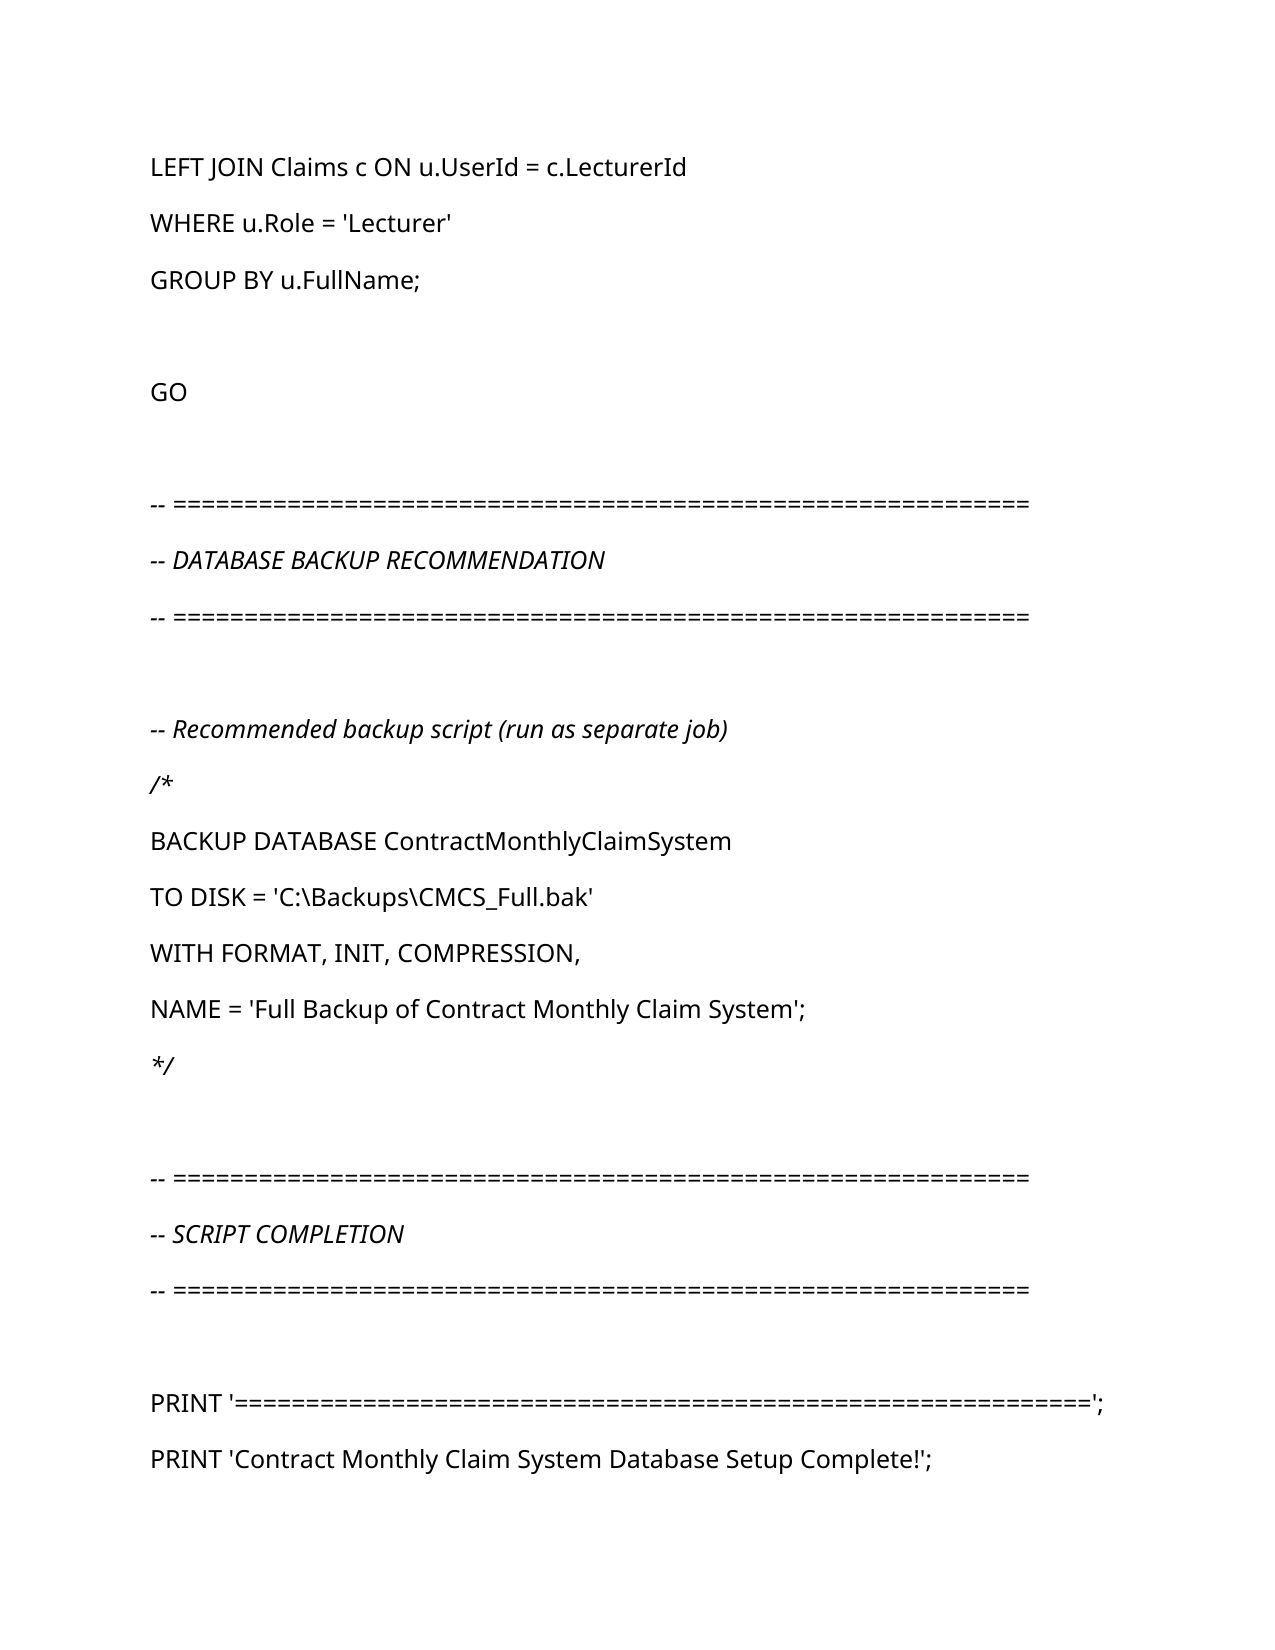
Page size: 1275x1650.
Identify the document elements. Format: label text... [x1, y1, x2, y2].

text -- ============================================================ [150, 487, 1125, 521]
text -- Recommended backup script (run as separate job) [150, 711, 1125, 746]
text WHERE u.Role = 'Lecturer' [150, 206, 1125, 240]
text PRINT 'Contract Monthly Claim System Database Setup Complete!'; [150, 1441, 1125, 1475]
text -- ============================================================ [150, 1161, 1125, 1195]
text -- SCRIPT COMPLETION [150, 1217, 1125, 1251]
text BACKUP DATABASE ContractMonthlyClaimSystem [150, 824, 1125, 858]
text -- ============================================================ [150, 599, 1125, 633]
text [150, 1385, 1125, 1419]
text GROUP BY u.FullName; [150, 262, 1125, 296]
text WITH FORMAT, INIT, COMPRESSION, [150, 936, 1125, 970]
text */ [150, 1048, 1125, 1082]
text GO [150, 374, 1125, 409]
text NAME = 'Full Backup of Contract Monthly Claim System'; [150, 992, 1125, 1026]
text /* [150, 768, 1125, 802]
text -- ============================================================ [150, 1273, 1125, 1307]
text TO DISK = 'C:\Backups\CMCS_Full.bak' [150, 880, 1125, 914]
text LEFT JOIN Claims c ON u.UserId = c.LecturerId [150, 150, 1125, 184]
text -- DATABASE BACKUP RECOMMENDATION [150, 543, 1125, 577]
